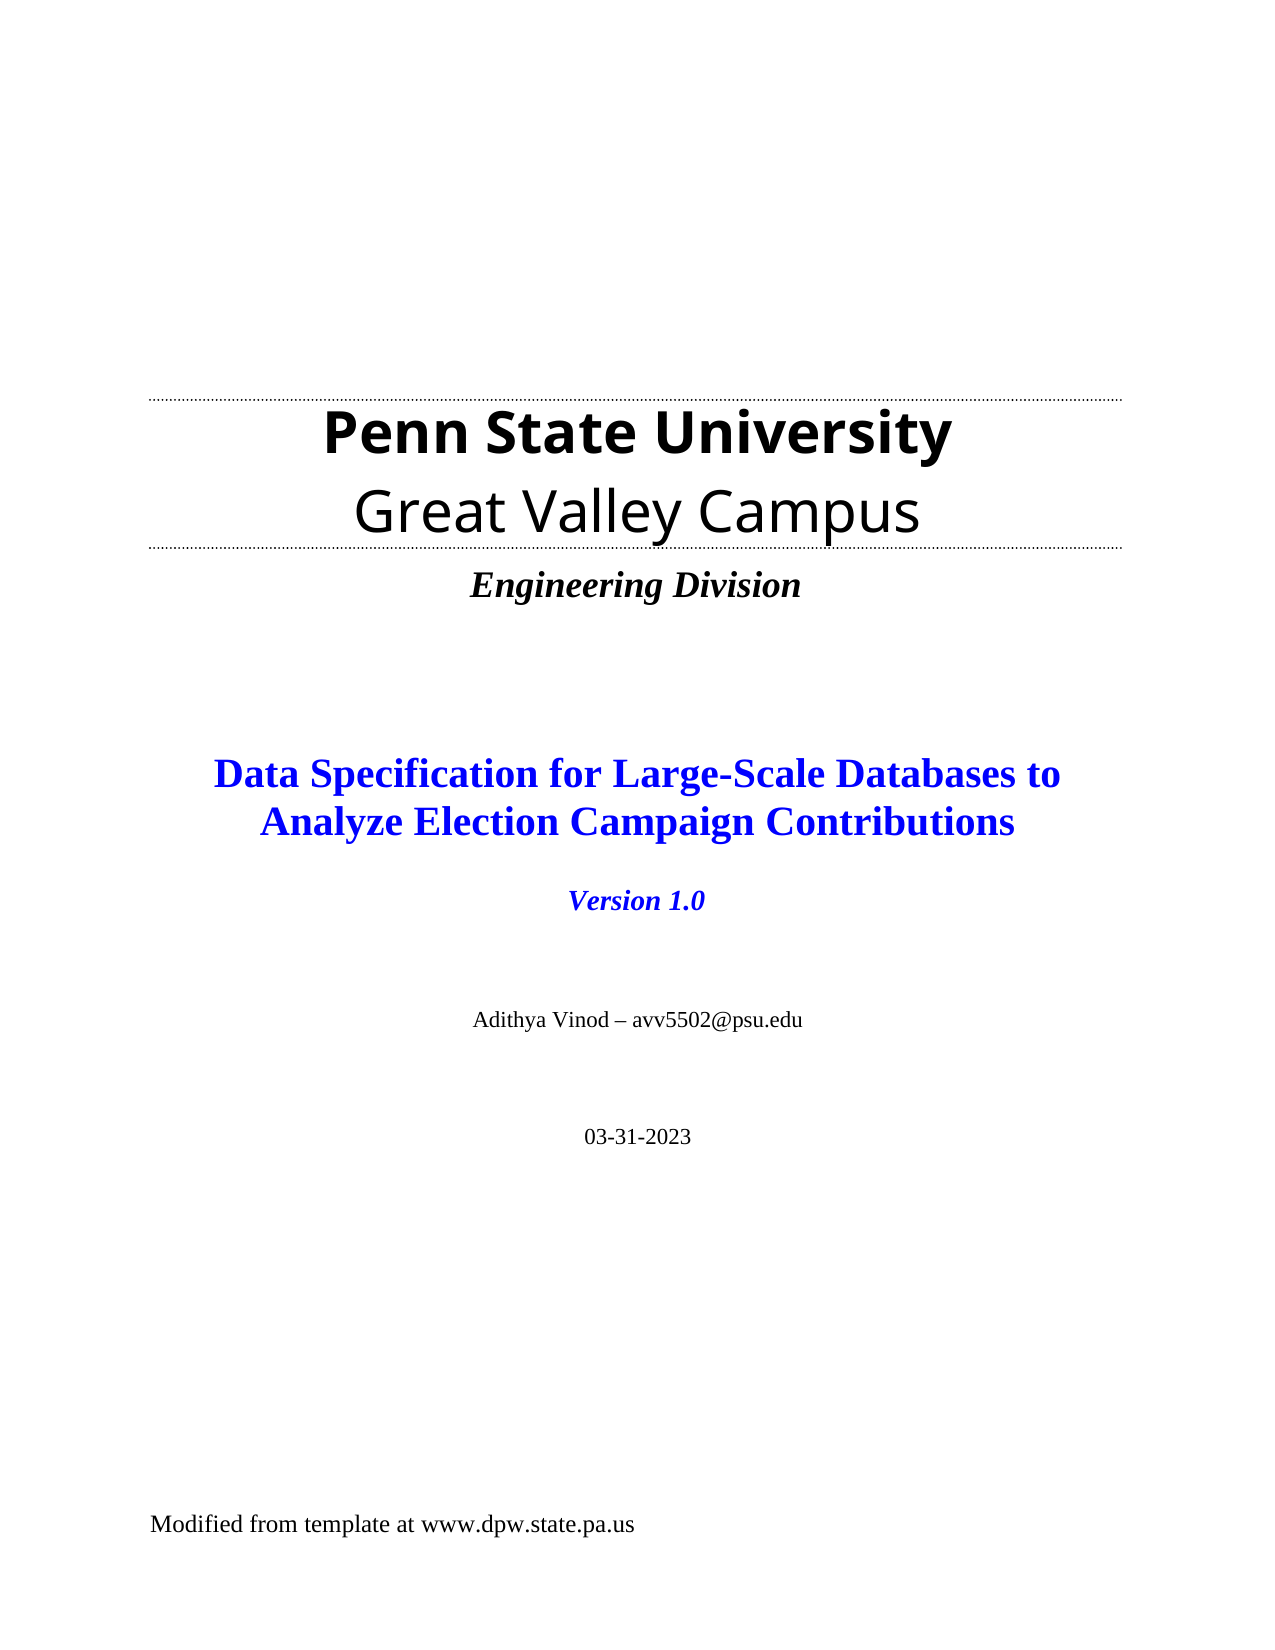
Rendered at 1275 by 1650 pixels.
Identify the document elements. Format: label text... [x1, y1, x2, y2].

text Engineering Division [150, 562, 1125, 605]
text 03-31-2023 [150, 1123, 1125, 1149]
title Data Specification for Large-Scale Databases to Analyze Election Campaign Contributions [150, 748, 1125, 844]
text Great Valley Campus [150, 470, 1125, 549]
text Penn State University [150, 391, 1125, 470]
text Adithya Vinod – avv5502@psu.edu [150, 1007, 1125, 1033]
text Version 1.0 [150, 883, 1125, 916]
